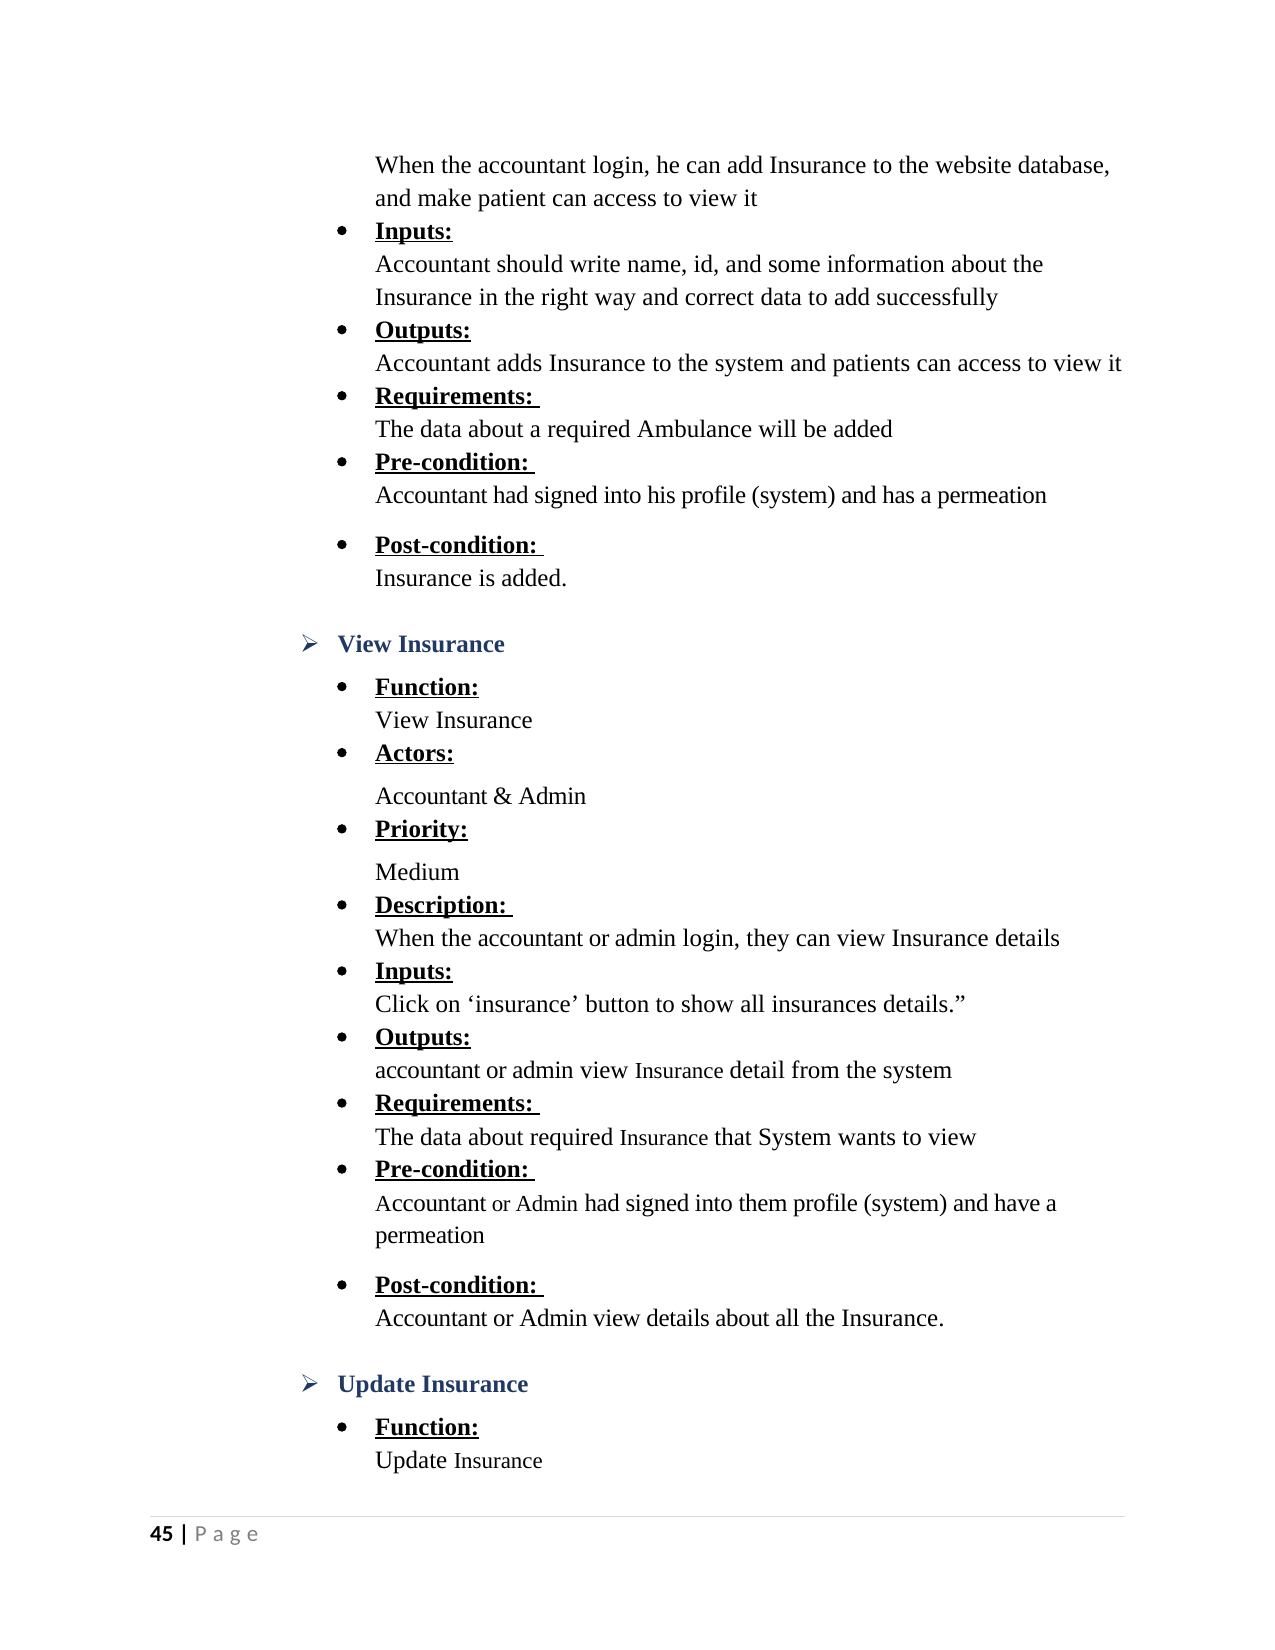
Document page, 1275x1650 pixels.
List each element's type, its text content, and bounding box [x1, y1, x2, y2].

text Accountant or Admin had signed into them profile (system) and have a permeation [375, 1188, 1125, 1249]
text View Insurance [300, 705, 1125, 734]
list Function: [337, 672, 1125, 701]
list Outputs: [337, 1022, 1125, 1051]
text Accountant had signed into his profile (system) and has a permeation [375, 480, 1125, 509]
text Medium [300, 857, 1125, 886]
text Accountant should write name, id, and some information about the Insurance in the right way and correct data to add successfully [375, 249, 1125, 311]
list Pre-condition: [337, 447, 1125, 476]
text When the accountant login, he can add Insurance to the website database, and make patient can access to view it [375, 150, 1125, 212]
list Inputs: [337, 956, 1125, 985]
text Click on ‘insurance’ button to show all insurances details.” [375, 989, 1125, 1018]
text View Insurance [300, 629, 1125, 658]
text Update Insurance [300, 1369, 1125, 1398]
list Actors: [337, 738, 1125, 767]
list Outputs: [337, 315, 1125, 344]
list Post-condition: [337, 1270, 1125, 1299]
text Accountant & Admin [300, 781, 1125, 810]
text Accountant or Admin view details about all the Insurance. [337, 1303, 1125, 1332]
text accountant or admin view Insurance detail from the system [300, 1056, 1125, 1084]
list Priority: [337, 814, 1125, 843]
list Function: [337, 1412, 1125, 1441]
text The data about required Insurance that System wants to view [300, 1122, 1125, 1150]
list Pre-condition: [337, 1154, 1125, 1183]
text Insurance is added. [300, 563, 1125, 592]
list Requirements: [337, 1088, 1125, 1117]
list Inputs: [337, 216, 1125, 245]
list Post-condition: [337, 530, 1125, 559]
text Update Insurance [337, 1446, 1125, 1474]
text The data about a required Ambulance will be added [300, 414, 1125, 443]
list Requirements: [337, 381, 1125, 410]
text Accountant adds Insurance to the system and patients can access to view it [300, 348, 1125, 377]
list Description: [337, 890, 1125, 919]
text When the accountant or admin login, they can view Insurance details [300, 923, 1125, 952]
